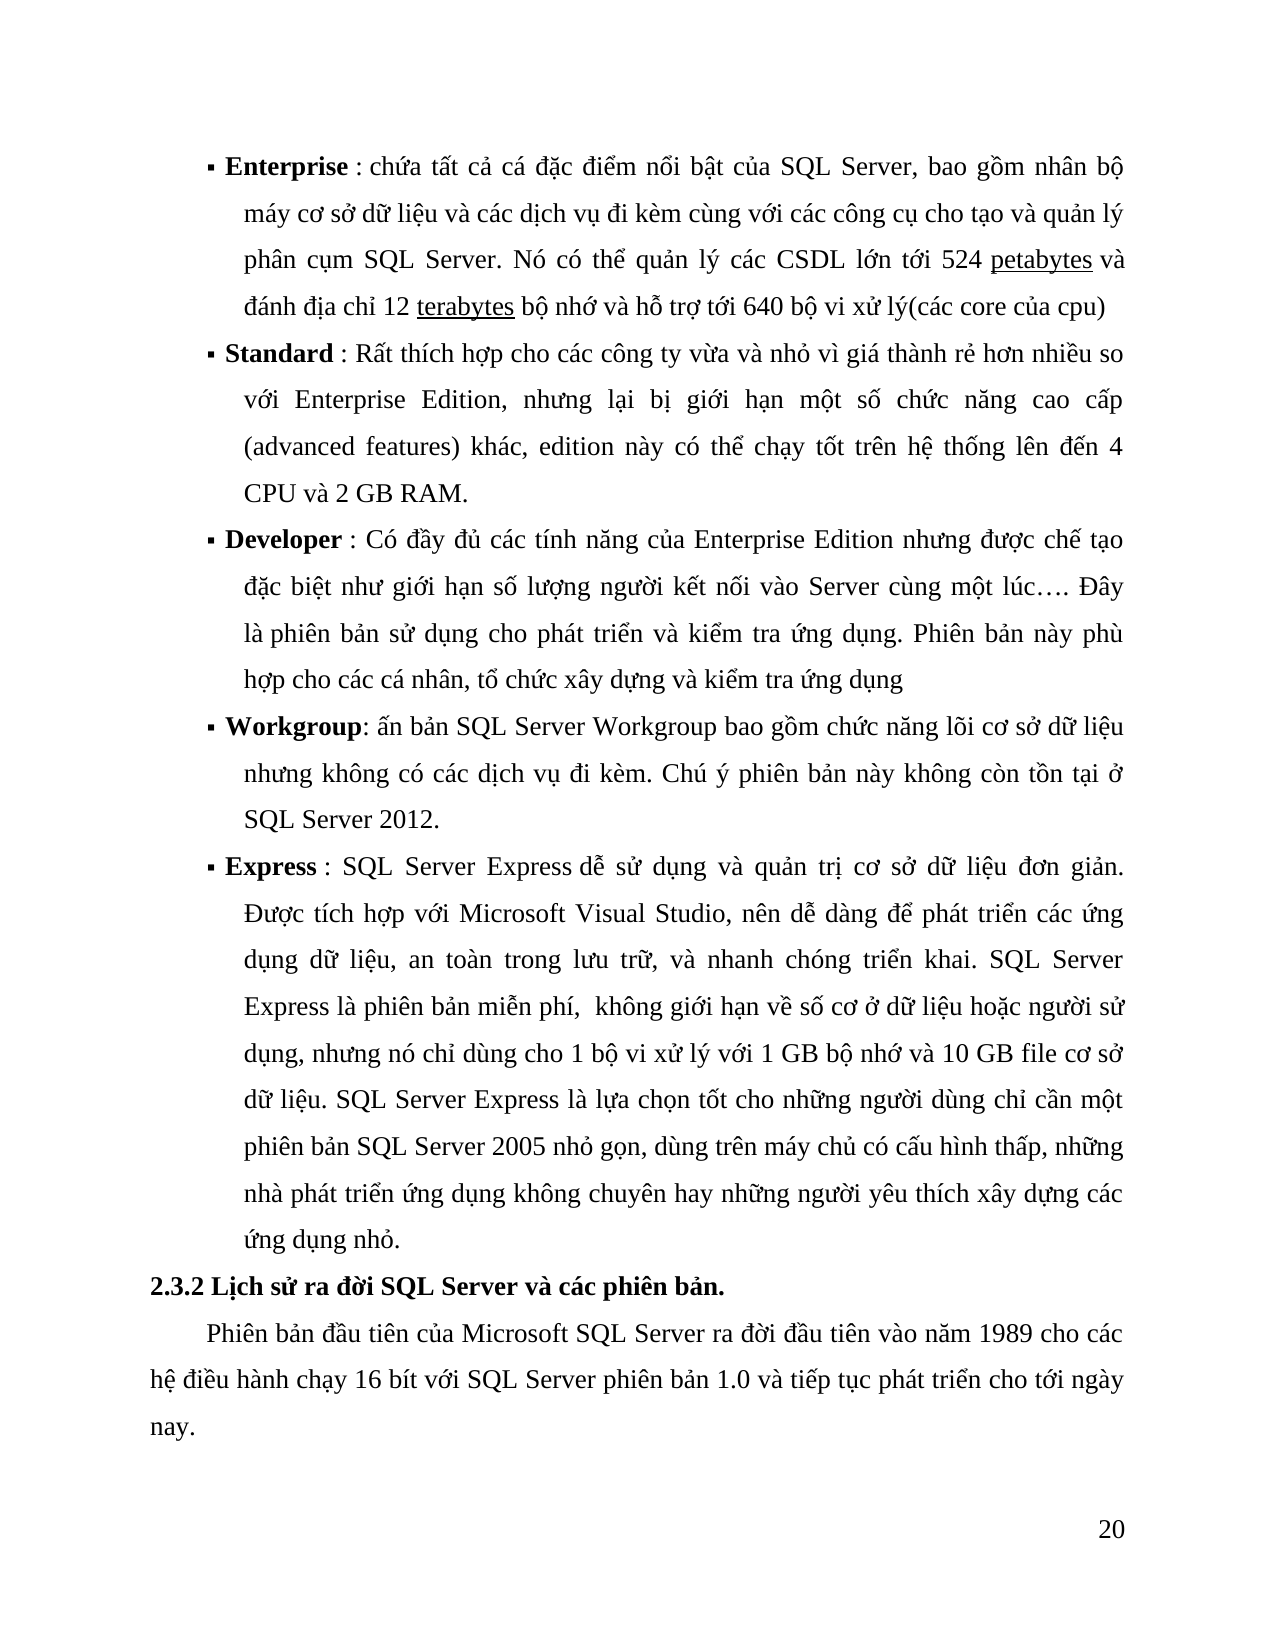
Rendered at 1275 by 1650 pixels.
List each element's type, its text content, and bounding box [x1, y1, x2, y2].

list Standard : Rất thích hợp cho các công ty vừa và nhỏ vì giá thành rẻ hơn nhiều so với Enterprise Edition, nhưng lại bị giới hạn một số chức năng cao cấp (advanced features) khác, edition này có thể chạy tốt trên hệ thống lên đến 4 CPU và 2 GB RAM. [206, 337, 1125, 508]
list Workgroup: ấn bản SQL Server Workgroup bao gồm chức năng lõi cơ sở dữ liệu nhưng không có các dịch vụ đi kèm. Chú ý phiên bản này không còn tồn tại ở SQL Server 2012. [206, 710, 1125, 834]
list Enterprise : chứa tất cả cá đặc điểm nổi bật của SQL Server, bao gồm nhân bộ máy cơ sở dữ liệu và các dịch vụ đi kèm cùng với các công cụ cho tạo và quản lý phân cụm SQL Server. Nó có thể quản lý các CSDL lớn tới 524 petabytes và đánh địa chỉ 12 terabytes bộ nhớ và hỗ trợ tới 640 bộ vi xử lý(các core của cpu) [206, 150, 1125, 321]
list Developer : Có đầy đủ các tính năng của Enterprise Edition nhưng được chế tạo đặc biệt như giới hạn số lượng người kết nối vào Server cùng một lúc…. Ðây là phiên bản sử dụng cho phát triển và kiểm tra ứng dụng. Phiên bản này phù hợp cho các cá nhân, tổ chức xây dựng và kiểm tra ứng dụng [206, 523, 1125, 694]
text Phiên bản đầu tiên của Microsoft SQL Server ra đời đầu tiên vào năm 1989 cho các hệ điều hành chạy 16 bít với SQL Server phiên bản 1.0 và tiếp tục phát triển cho tới ngày nay. [150, 1317, 1125, 1441]
subtitle 2.3.2 Lịch sử ra đời SQL Server và các phiên bản. [150, 1270, 1125, 1301]
list Express : SQL Server Express dễ sử dụng và quản trị cơ sở dữ liệu đơn giản. Được tích hợp với Microsoft Visual Studio, nên dễ dàng để phát triển các ứng dụng dữ liệu, an toàn trong lưu trữ, và nhanh chóng triển khai. SQL Server Express là phiên bản miễn phí, không giới hạn về số cơ ở dữ liệu hoặc người sử dụng, nhưng nó chỉ dùng cho 1 bộ vi xử lý với 1 GB bộ nhớ và 10 GB file cơ sở dữ liệu. SQL Server Express là lựa chọn tốt cho những người dùng chỉ cần một phiên bản SQL Server 2005 nhỏ gọn, dùng trên máy chủ có cấu hình thấp, những nhà phát triển ứng dụng không chuyên hay những người yêu thích xây dựng các ứng dụng nhỏ. [206, 850, 1125, 1254]
